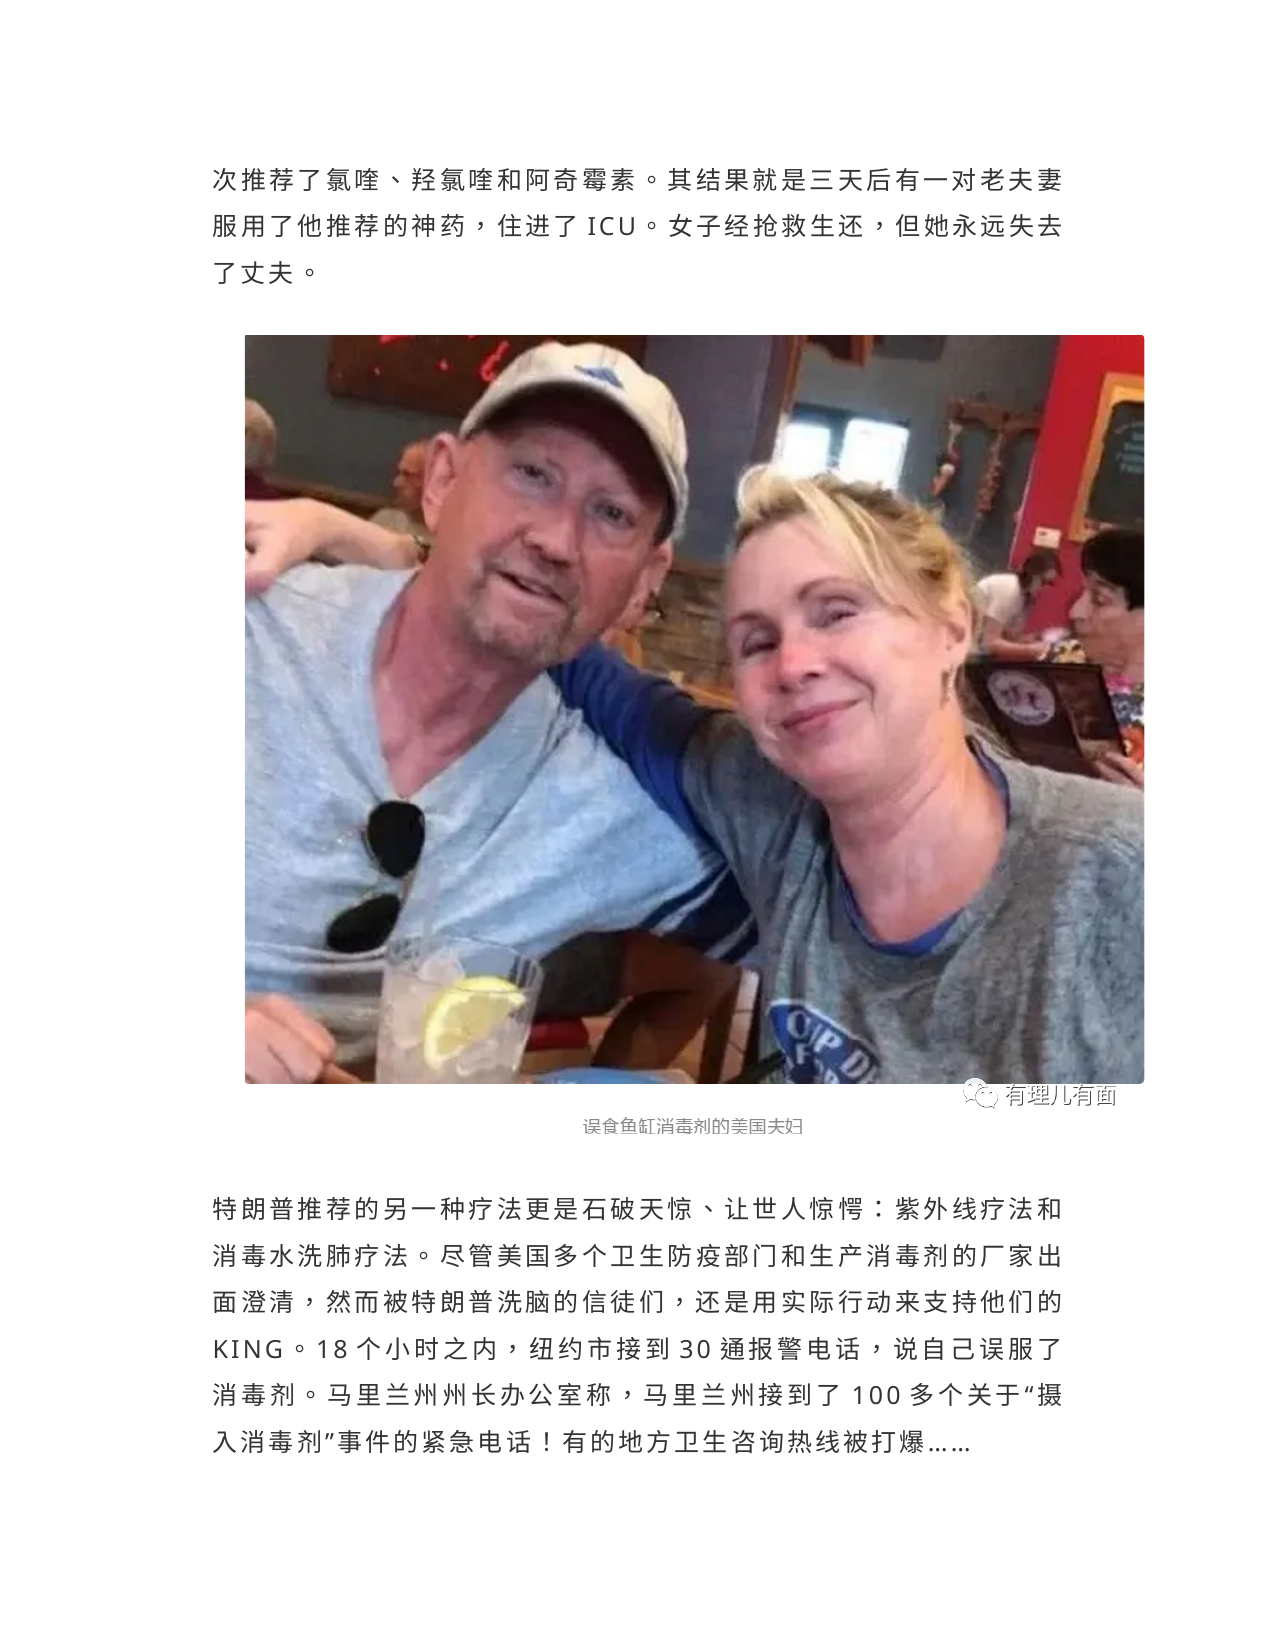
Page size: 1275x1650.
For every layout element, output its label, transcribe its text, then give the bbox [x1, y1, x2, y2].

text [212, 150, 1062, 289]
picture [244, 335, 1145, 1134]
text 特朗普推荐的另一种疗法更是石破天惊、让世人惊愕：紫外线疗法和消毒水洗肺疗法。尽管美国多个卫生防疫部门和生产消毒剂的厂家出面澄清，然而被特朗普洗脑的信徒们，还是用实际行动来支持他们的KING。18个小时之内，纽约市接到30通报警电话，说自己误服了消毒剂。马里兰州州长办公室称，马里兰州接到了100多个关于“摄入消毒剂”事件的紧急电话！有的地方卫生咨询热线被打爆…… [212, 1180, 1062, 1458]
